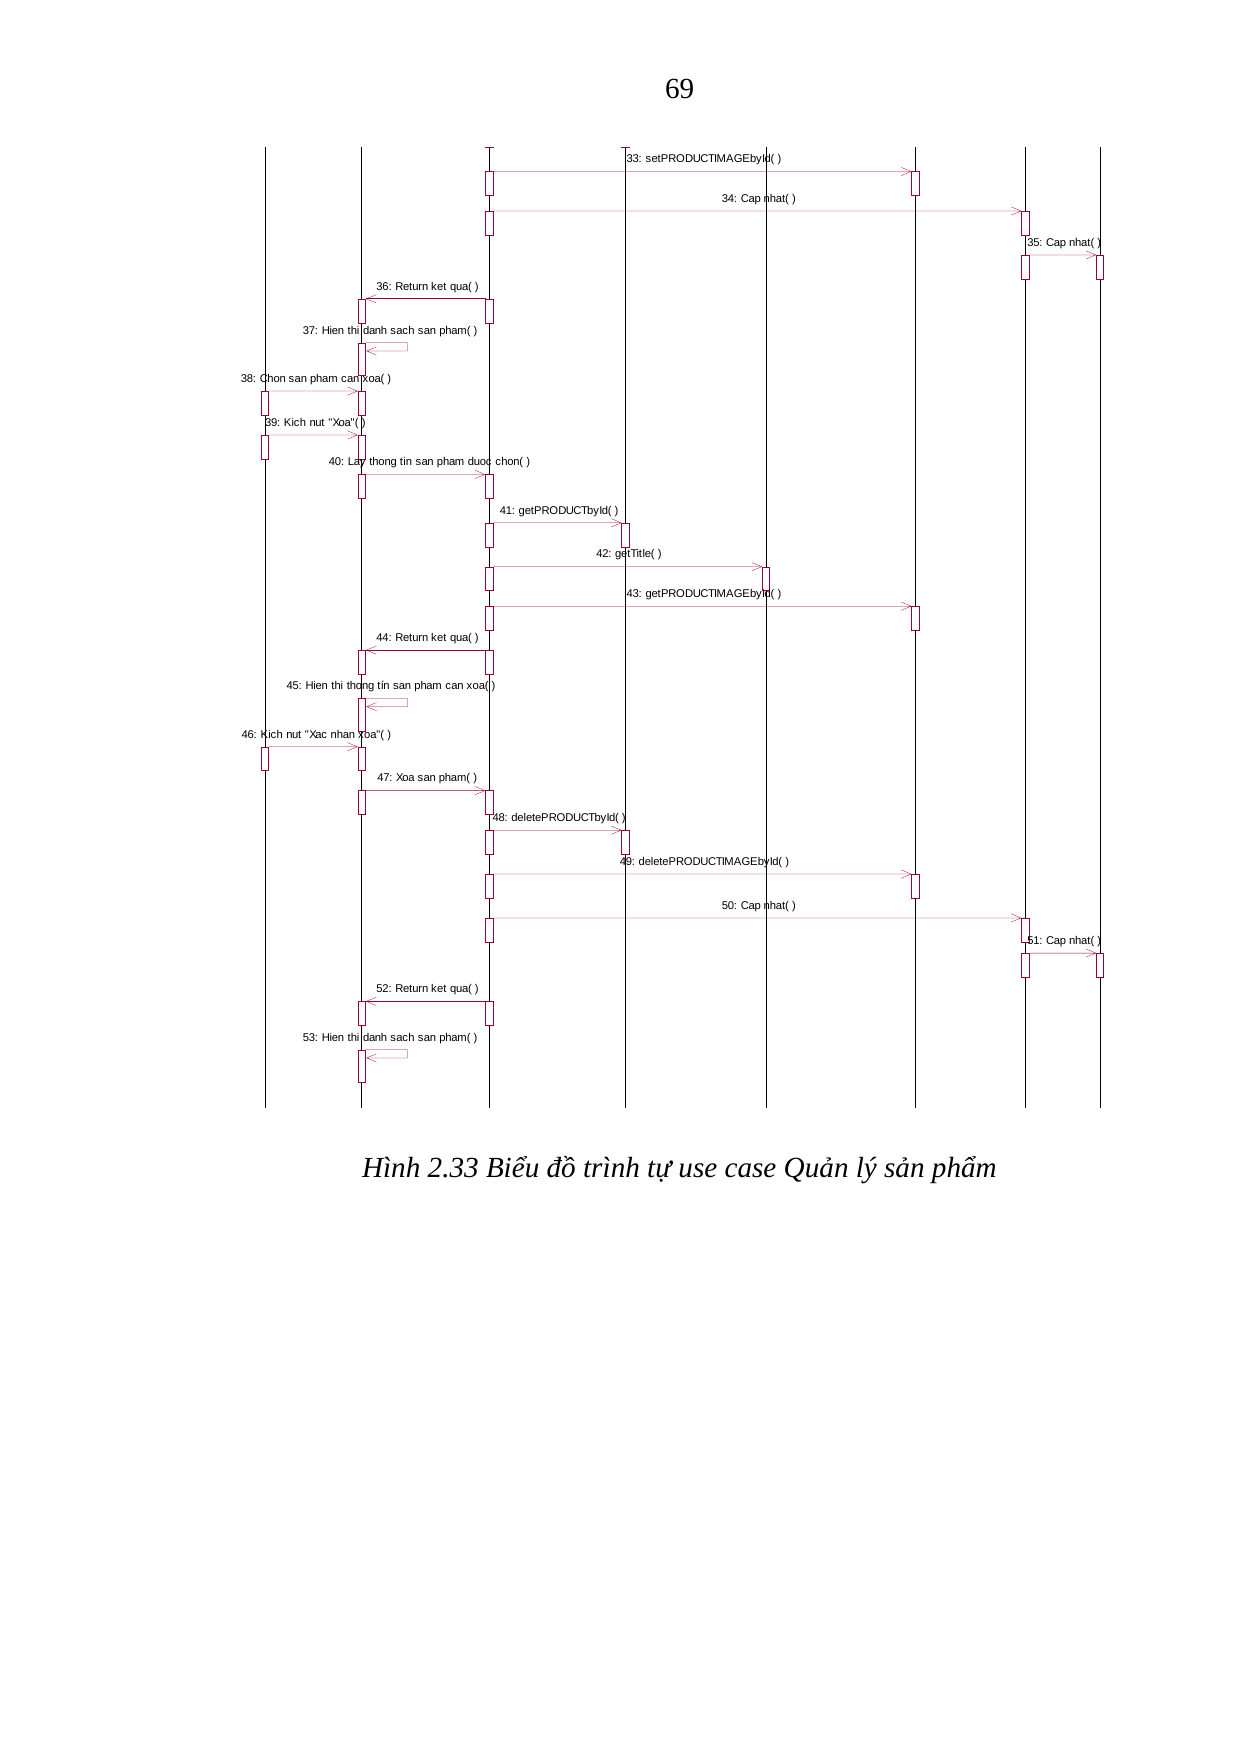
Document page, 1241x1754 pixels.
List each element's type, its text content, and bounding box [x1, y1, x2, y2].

text Hình 2.33 Biểu đồ trình tự use case Quản lý sản phẩm [207, 1150, 1122, 1184]
